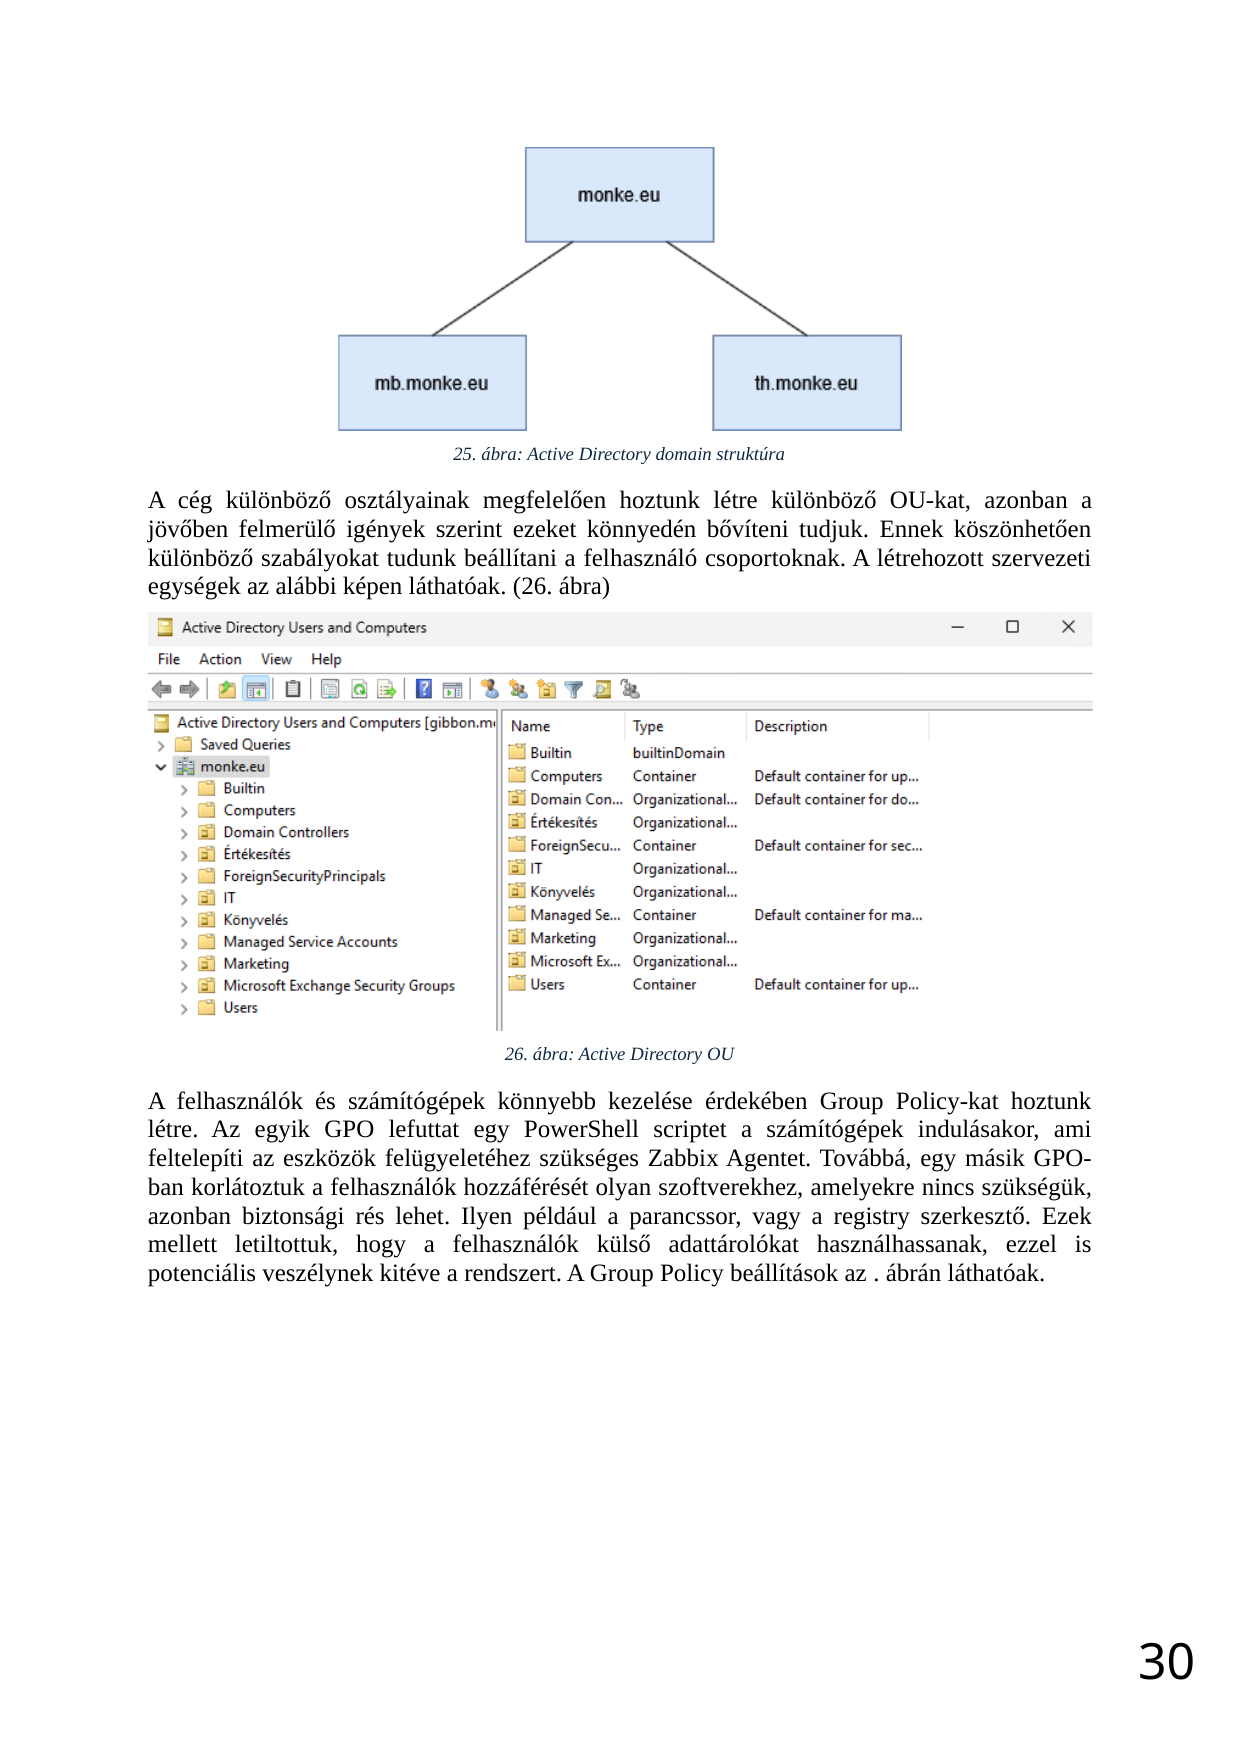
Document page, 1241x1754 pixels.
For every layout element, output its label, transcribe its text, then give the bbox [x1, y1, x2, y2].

text 25. ábra: Active Directory domain struktúra [148, 443, 1092, 464]
text A cég különböző osztályainak megfelelően hoztunk létre különböző OU-kat, azonban a jövőben felmerülő igények szerint ezeket könnyedén bővíteni tudjuk. Ennek köszönhetően különböző szabályokat tudunk beállítani a felhasználó csoportoknak. A létrehozott szervezeti egységek az alábbi képen láthatóak. (26. ábra) [148, 485, 1092, 600]
picture [338, 147, 902, 431]
picture [147, 612, 1093, 1031]
text A felhasználók és számítógépek könnyebb kezelése érdekében Group Policy-kat hoztunk létre. Az egyik GPO lefuttat egy PowerShell scriptet a számítógépek indulásakor, ami feltelepíti az eszközök felügyeletéhez szükséges Zabbix Agentet. Továbbá, egy másik GPO-ban korlátoztuk a felhasználók hozzáférését olyan szoftverekhez, amelyekre nincs szükségük, azonban biztonsági rés lehet. Ilyen például a parancssor, vagy a registry szerkesztő. Ezek mellett letiltottuk, hogy a felhasználók külső adattárolókat használhassanak, ezzel is potenciális veszélynek kitéve a rendszert. A Group Policy beállítások az 27. ábrán láthatóak. [148, 1086, 1092, 1287]
text 26. ábra: Active Directory OU [148, 1043, 1092, 1065]
